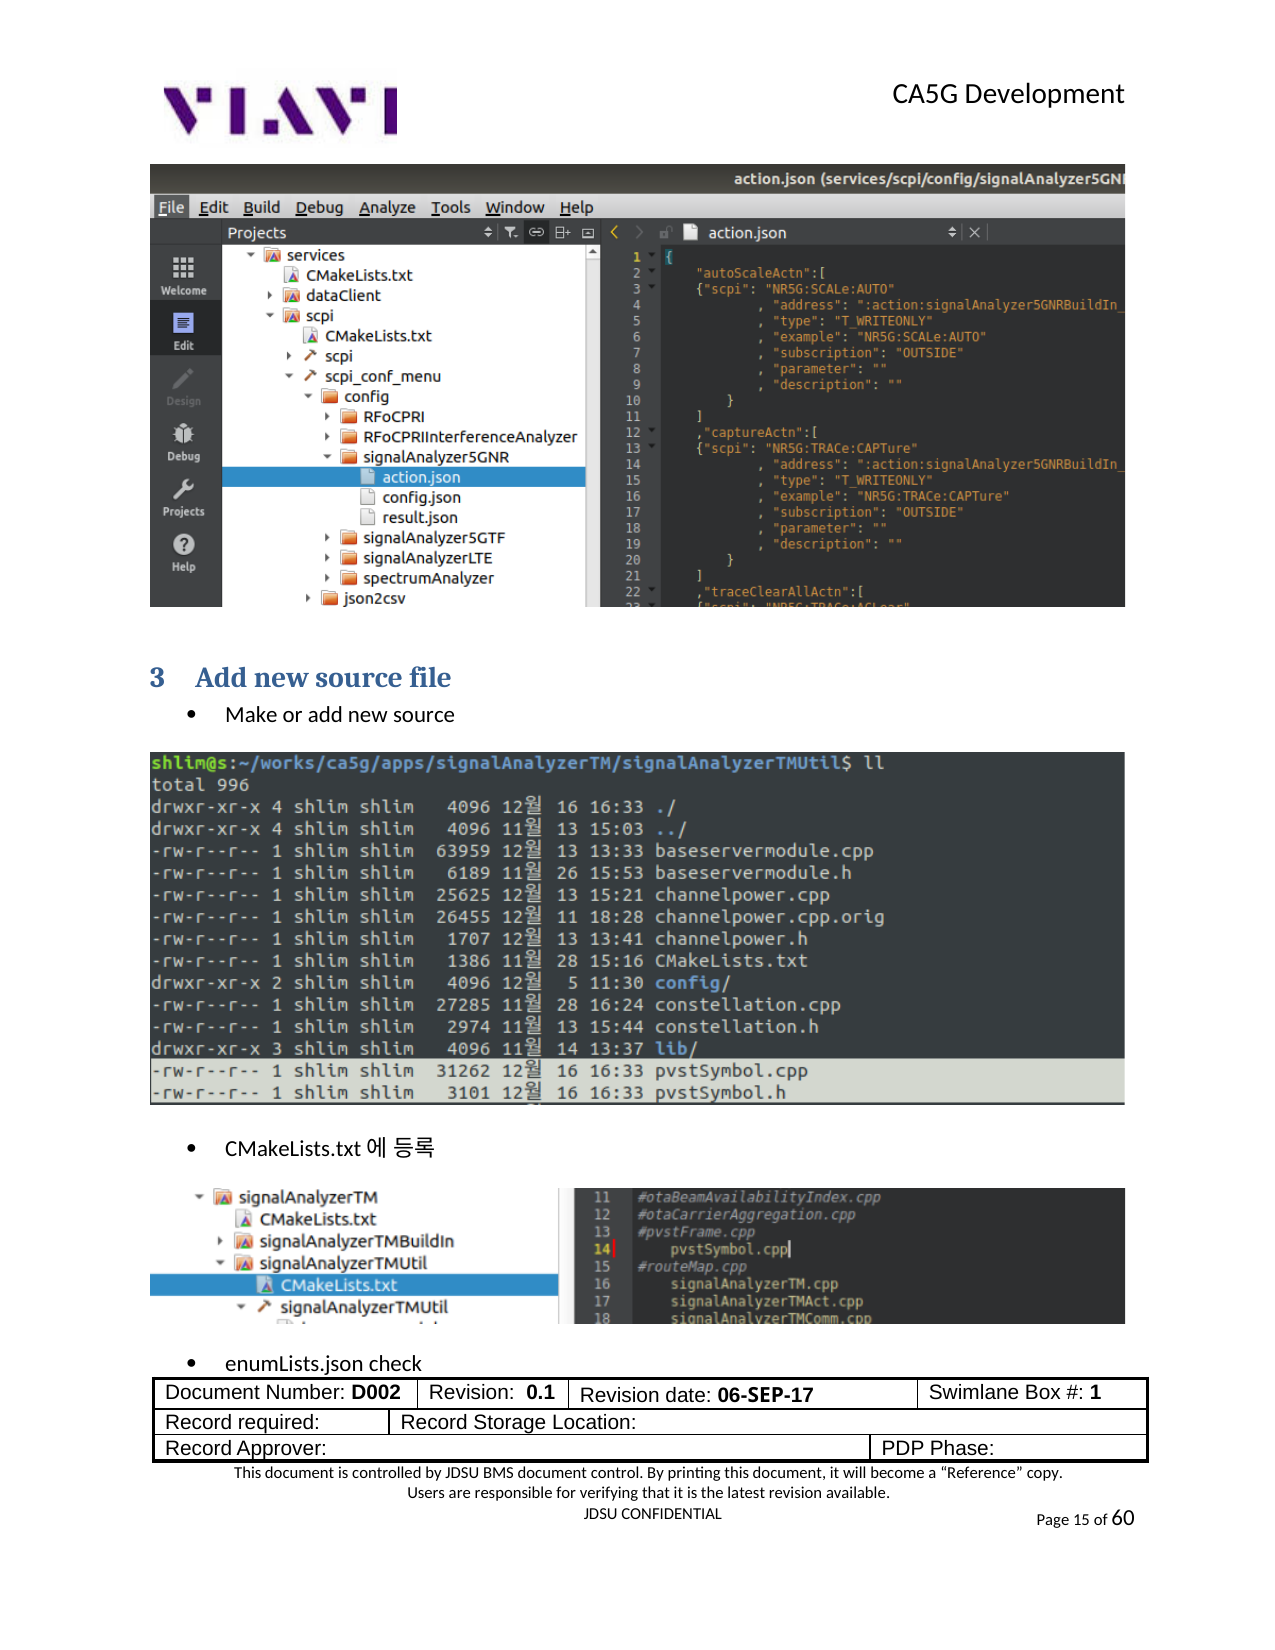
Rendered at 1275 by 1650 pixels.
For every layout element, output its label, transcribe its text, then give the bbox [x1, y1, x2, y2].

picture [150, 752, 1125, 1105]
picture [150, 164, 1125, 607]
picture [150, 1188, 1125, 1324]
picture [162, 68, 397, 146]
list CMakeLists.txt에 등록 [187, 1130, 1125, 1163]
list enumLists.json check [187, 1349, 1125, 1377]
list Make or add new source [187, 700, 1125, 728]
subtitle Add new source file [150, 661, 1125, 695]
